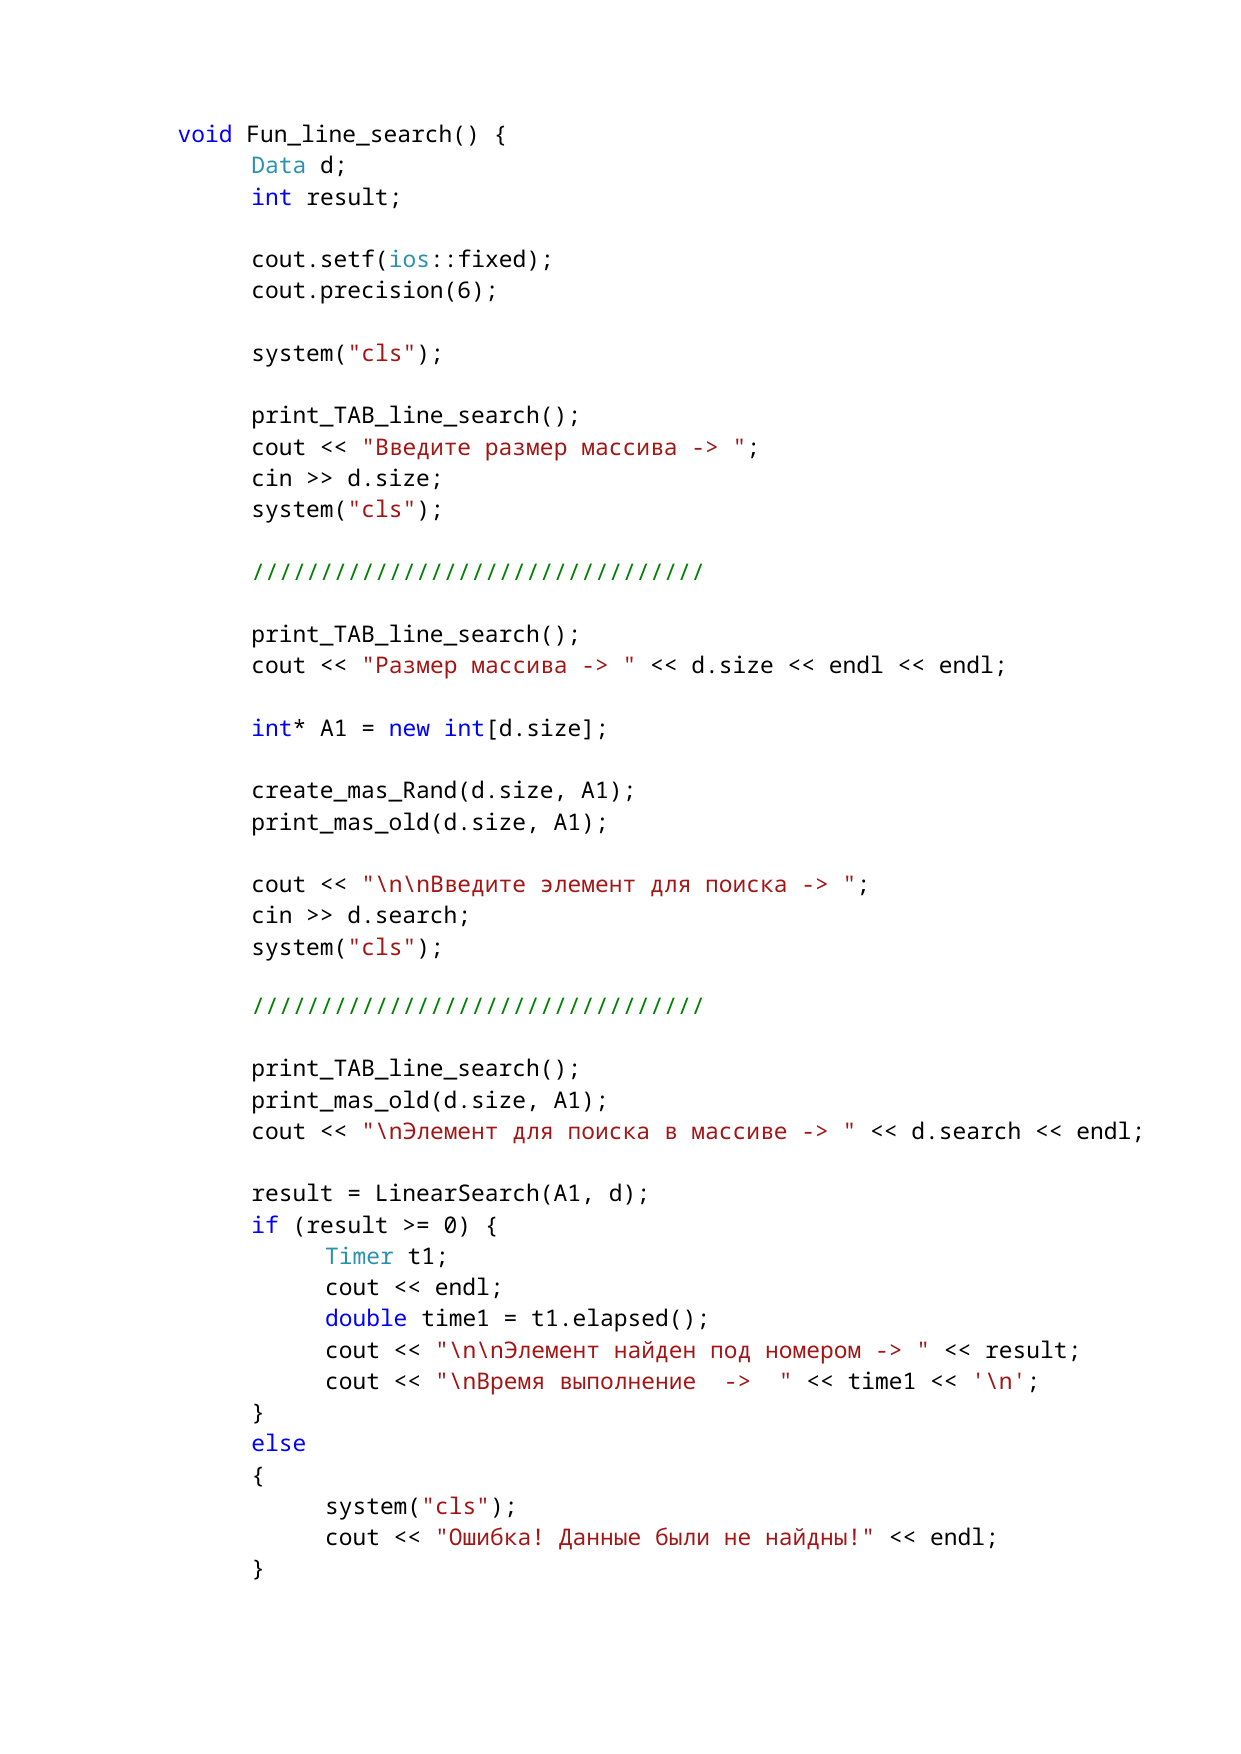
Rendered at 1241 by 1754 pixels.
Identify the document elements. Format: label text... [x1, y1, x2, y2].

text system("cls"); [177, 493, 1152, 524]
text } [177, 1552, 1152, 1584]
text cout.setf(ios::fixed); [177, 243, 1152, 274]
text print_TAB_line_search(); [177, 399, 1152, 431]
text cin >> d.search; [177, 899, 1152, 931]
text print_mas_old(d.size, A1); [177, 1084, 1152, 1115]
text ///////////////////////////////// [177, 556, 1152, 587]
text cout << "\n\nЭлемент найден под номером -> " << result; [177, 1334, 1152, 1365]
text print_TAB_line_search(); [177, 618, 1152, 649]
text if (result >= 0) { [177, 1209, 1152, 1240]
text print_mas_old(d.size, A1); [177, 806, 1152, 837]
text ///////////////////////////////// [177, 990, 1152, 1021]
text double time1 = t1.elapsed(); [177, 1302, 1152, 1334]
text Data d; [177, 149, 1152, 181]
text int* A1 = new int[d.size]; [177, 712, 1152, 743]
text cout.precision(6); [177, 274, 1152, 306]
text cout << endl; [177, 1271, 1152, 1302]
text system("cls"); [177, 1490, 1152, 1521]
text void Fun_line_search() { [177, 118, 1152, 149]
text cout << "Размер массива -> " << d.size << endl << endl; [177, 649, 1152, 681]
text { [177, 1459, 1152, 1490]
text cin >> d.size; [177, 462, 1152, 493]
text } [177, 1396, 1152, 1427]
text int result; [177, 181, 1152, 212]
text cout << "\n\nВведите элемент для поиска -> "; [177, 868, 1152, 899]
text create_mas_Rand(d.size, A1); [177, 774, 1152, 806]
text cout << "Ошибка! Данные были не найдны!" << endl; [177, 1521, 1152, 1552]
text print_TAB_line_search(); [177, 1052, 1152, 1084]
text Timer t1; [177, 1240, 1152, 1271]
text else [177, 1427, 1152, 1459]
text system("cls"); [177, 337, 1152, 368]
text system("cls"); [177, 931, 1152, 962]
text result = LinearSearch(A1, d); [177, 1177, 1152, 1209]
text cout << "Введите размер массива -> "; [177, 431, 1152, 462]
text cout << "\nВремя выполнение -> " << time1 << '\n'; [177, 1365, 1152, 1396]
text cout << "\nЭлемент для поиска в массиве -> " << d.search << endl; [177, 1115, 1152, 1146]
